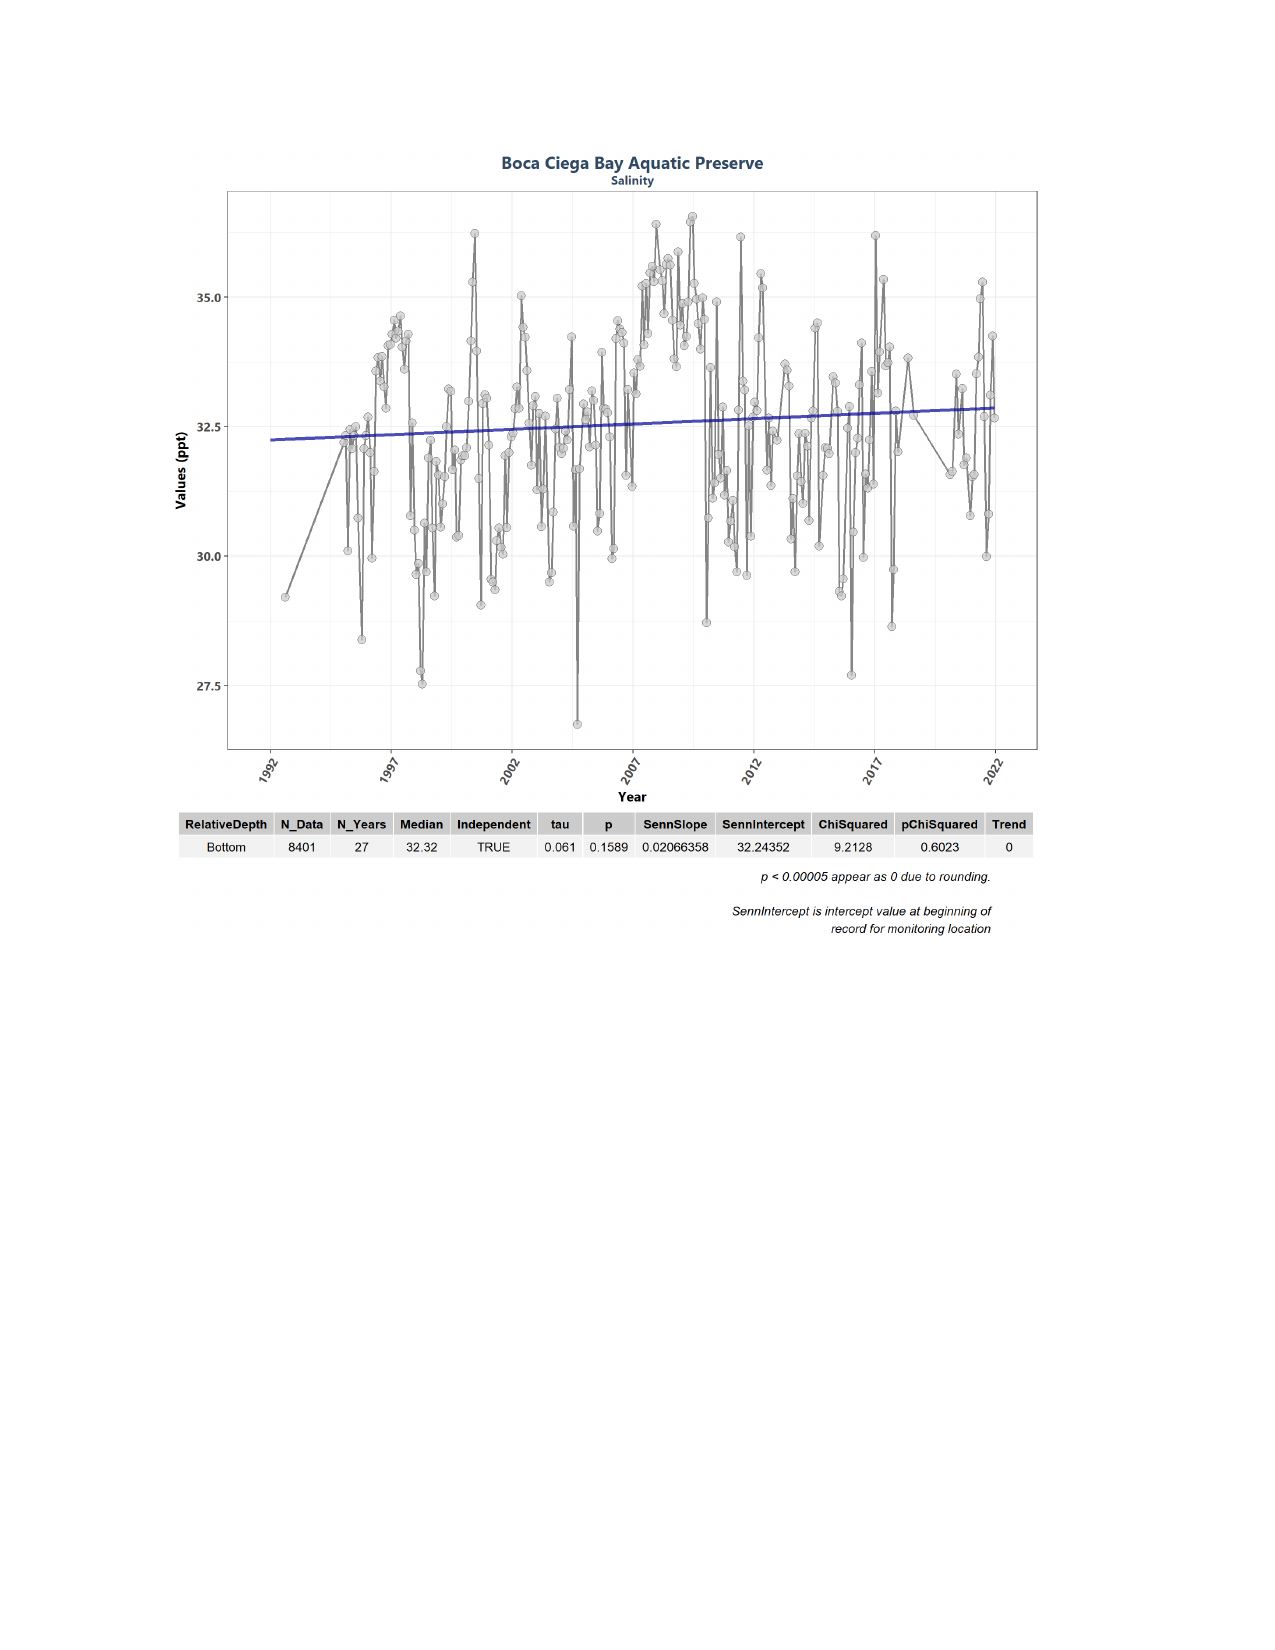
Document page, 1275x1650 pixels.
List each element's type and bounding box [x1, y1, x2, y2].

picture [168, 150, 1044, 938]
